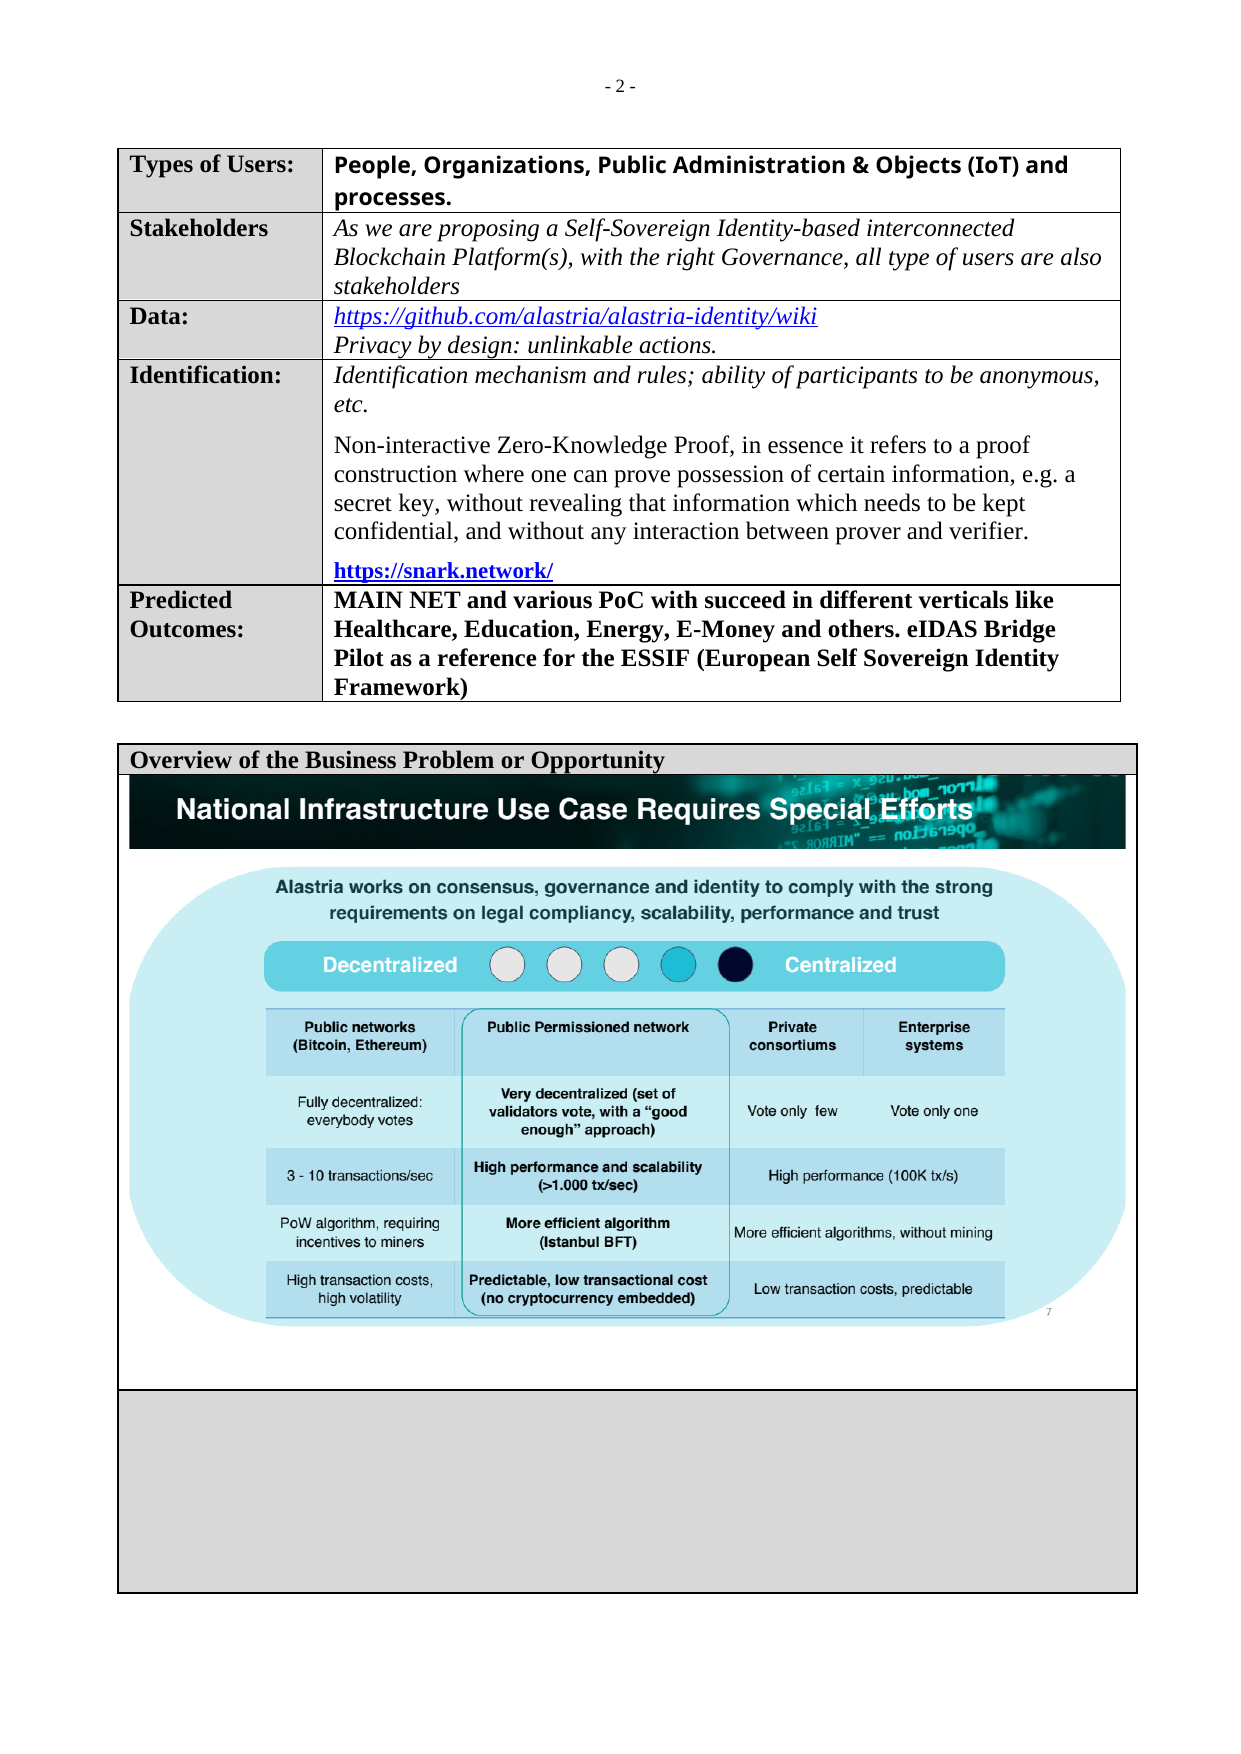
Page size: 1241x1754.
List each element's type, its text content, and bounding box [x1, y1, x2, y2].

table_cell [119, 1391, 1136, 1592]
table_cell Identification mechanism and rules; ability of participants to be anonymous, etc. Non-interactive Zero-Knowledge Proof, in essence it refers to a proof construction where one can prove possession of certain information, e.g. a secret key, without revealing that information which needs to be kept confidential, and without any interaction between prover and verifier. https://snark.network/ [323, 360, 1120, 584]
table_cell MAIN NET and various PoC with succeed in different verticals like Healthcare, Education, Energy, E-Money and others. eIDAS Bridge Pilot as a reference for the ESSIF (European Self Sovereign Identity Framework) [323, 586, 1120, 701]
table_header Overview of the Business Problem or Opportunity [119, 745, 1136, 774]
table_cell As we are proposing a Self-Sovereign Identity-based interconnected Blockchain Platform(s), with the right Governance, all type of users are also stakeholders [323, 213, 1120, 299]
table_cell People, Organizations, Public Administration & Objects (IoT) and processes. [323, 149, 1120, 212]
table_cell Stakeholders [119, 213, 322, 299]
table_cell https://github.com/alastria/alastria-identity/wiki Privacy by design: unlinkable actions. [323, 301, 1120, 358]
table_cell Identification: [119, 360, 322, 584]
table_cell [119, 775, 1136, 1389]
table_cell Predicted Outcomes: [119, 586, 322, 701]
table_cell Data: [119, 301, 322, 358]
table_cell Types of Users: [119, 149, 322, 212]
